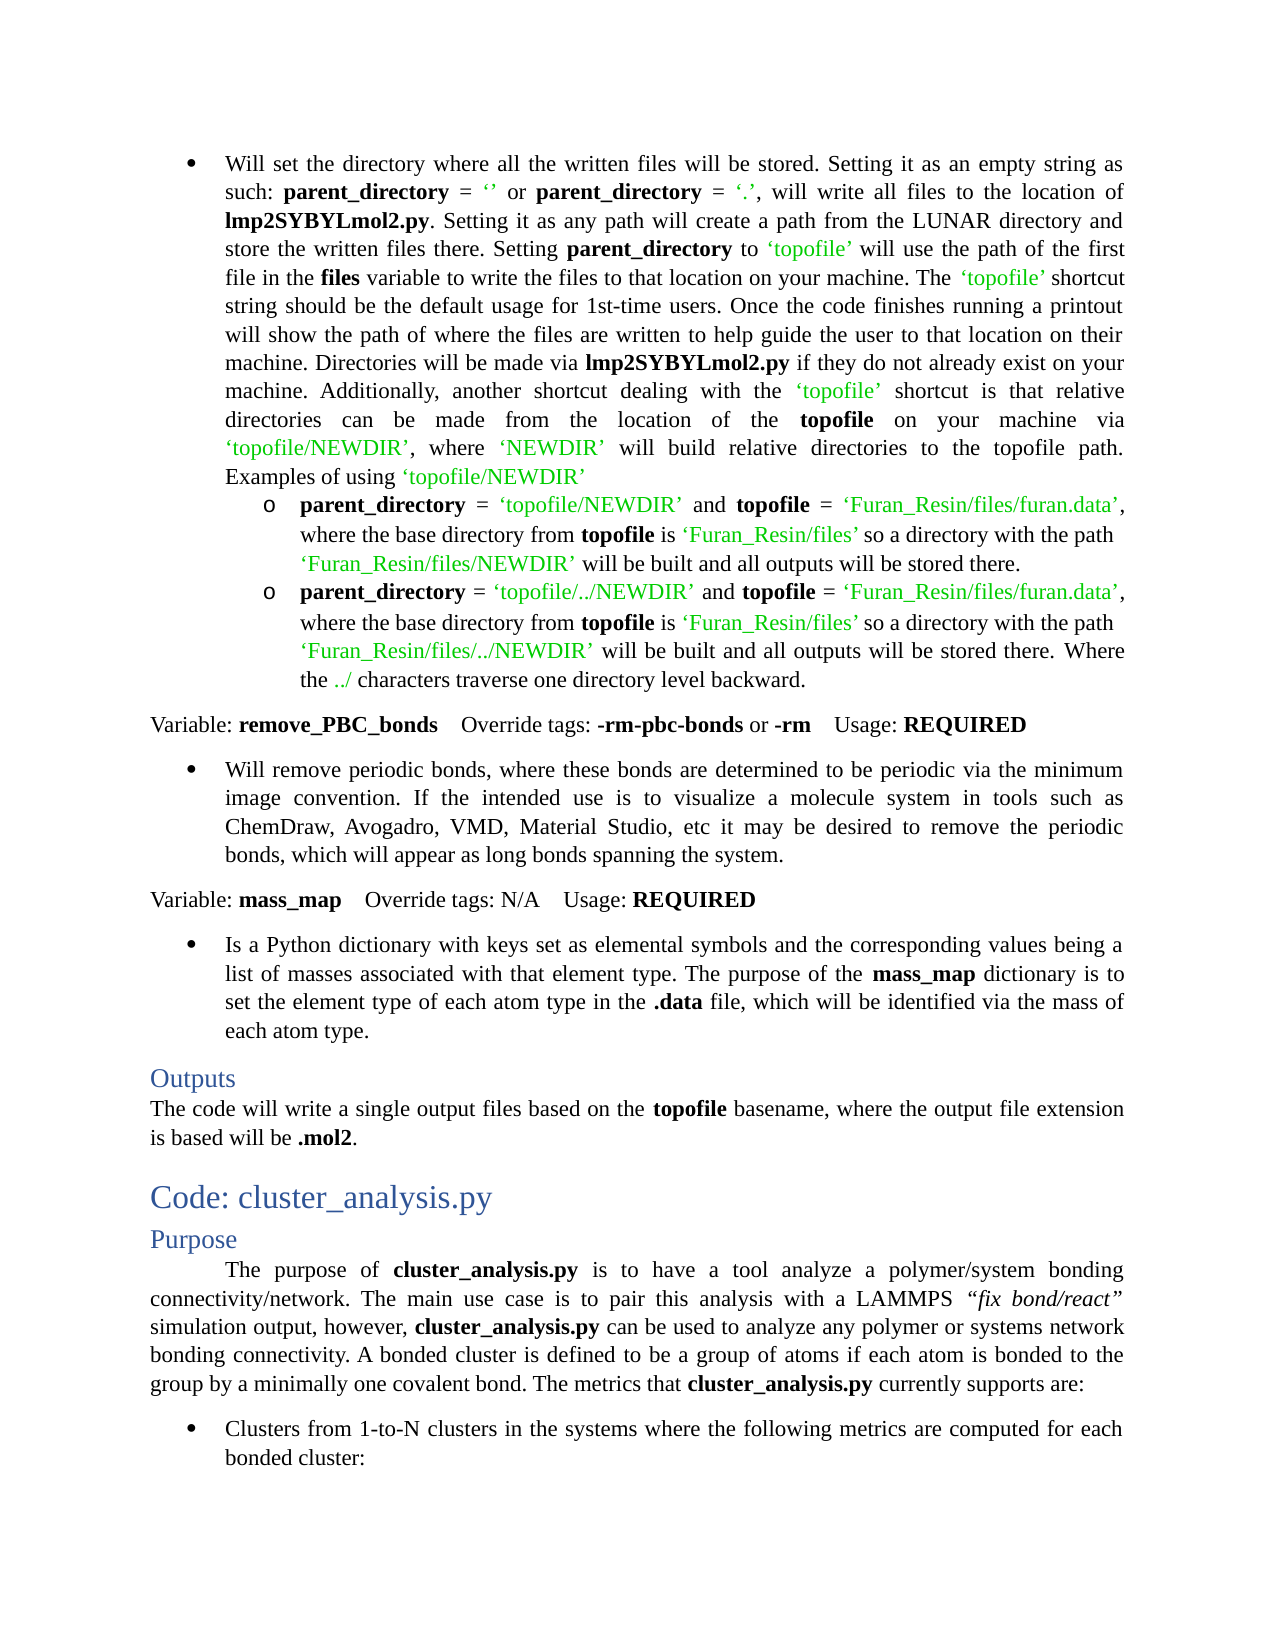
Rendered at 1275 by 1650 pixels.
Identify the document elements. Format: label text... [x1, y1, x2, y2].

text The code will write a single output files based on the topofile basename, where the output file extension is based will be .mol2. [150, 1095, 1125, 1150]
subtitle Outputs [150, 1062, 1125, 1093]
list ‘Furan_Resin/files/../NEWDIR’ will be built and all outputs will be stored there. Where the ../ characters traverse one directory level backward. [300, 637, 1125, 692]
list Clusters from 1-to-N clusters in the systems where the following metrics are computed for each bonded cluster: [187, 1415, 1125, 1470]
list Is a Python dictionary with keys set as elemental symbols and the corresponding values being a list of masses associated with that element type. The purpose of the mass_map dictionary is to set the element type of each atom type in the .data file, which will be identified via the mass of each atom type. [187, 931, 1125, 1043]
text Variable: mass_map Override tags: N/A Usage: REQUIRED [150, 886, 1125, 913]
list Will remove periodic bonds, where these bonds are determined to be periodic via the minimum image convention. If the intended use is to visualize a molecule system in tools such as ChemDraw, Avogadro, VMD, Material Studio, etc it may be desired to remove the periodic bonds, which will appear as long bonds spanning the system. [187, 756, 1125, 867]
subtitle Code: cluster_analysis.py [150, 1177, 1125, 1216]
text Variable: remove_PBC_bonds Override tags: -rm-pbc-bonds or -rm Usage: REQUIRED [150, 711, 1125, 737]
list Will set the directory where all the written files will be stored. Setting it as an empty string as such: parent_directory = ‘’ or parent_directory = ‘.’, will write all files to the location of lmp2SYBYLmol2.py. Setting it as any path will create a path from the LUNAR directory and store the written files there. Setting parent_directory to ‘topofile’ will use the path of the first file in the files variable to write the files to that location on your machine. The ‘topofile’ shortcut string should be the default usage for 1st-time users. Once the code finishes running a printout will show the path of where the files are written to help guide the user to that location on their machine. Directories will be made via lmp2SYBYLmol2.py if they do not already exist on your machine. Additionally, another shortcut dealing with the ‘topofile’ shortcut is that relative directories can be made from the location of the topofile on your machine via ‘topofile/NEWDIR’, where ‘NEWDIR’ will build relative directories to the topofile path. Examples of using ‘topofile/NEWDIR’ [187, 150, 1125, 489]
subtitle Purpose [150, 1223, 1125, 1254]
list ‘Furan_Resin/files/NEWDIR’ will be built and all outputs will be stored there. [300, 550, 1125, 576]
list parent_directory = ‘topofile/../NEWDIR’ and topofile = ‘Furan_Resin/files/furan.data’, where the base directory from topofile is ‘Furan_Resin/files’ so a directory with the path [262, 578, 1125, 635]
text The purpose of cluster_analysis.py is to have a tool analyze a polymer/system bonding connectivity/network. The main use case is to pair this analysis with a LAMMPS “fix bond/react” simulation output, however, cluster_analysis.py can be used to analyze any polymer or systems network bonding connectivity. A bonded cluster is defined to be a group of atoms if each atom is bonded to the group by a minimally one covalent bond. The metrics that cluster_analysis.py currently supports are: [150, 1256, 1125, 1396]
list parent_directory = ‘topofile/NEWDIR’ and topofile = ‘Furan_Resin/files/furan.data’, where the base directory from topofile is ‘Furan_Resin/files’ so a directory with the path [262, 491, 1125, 548]
